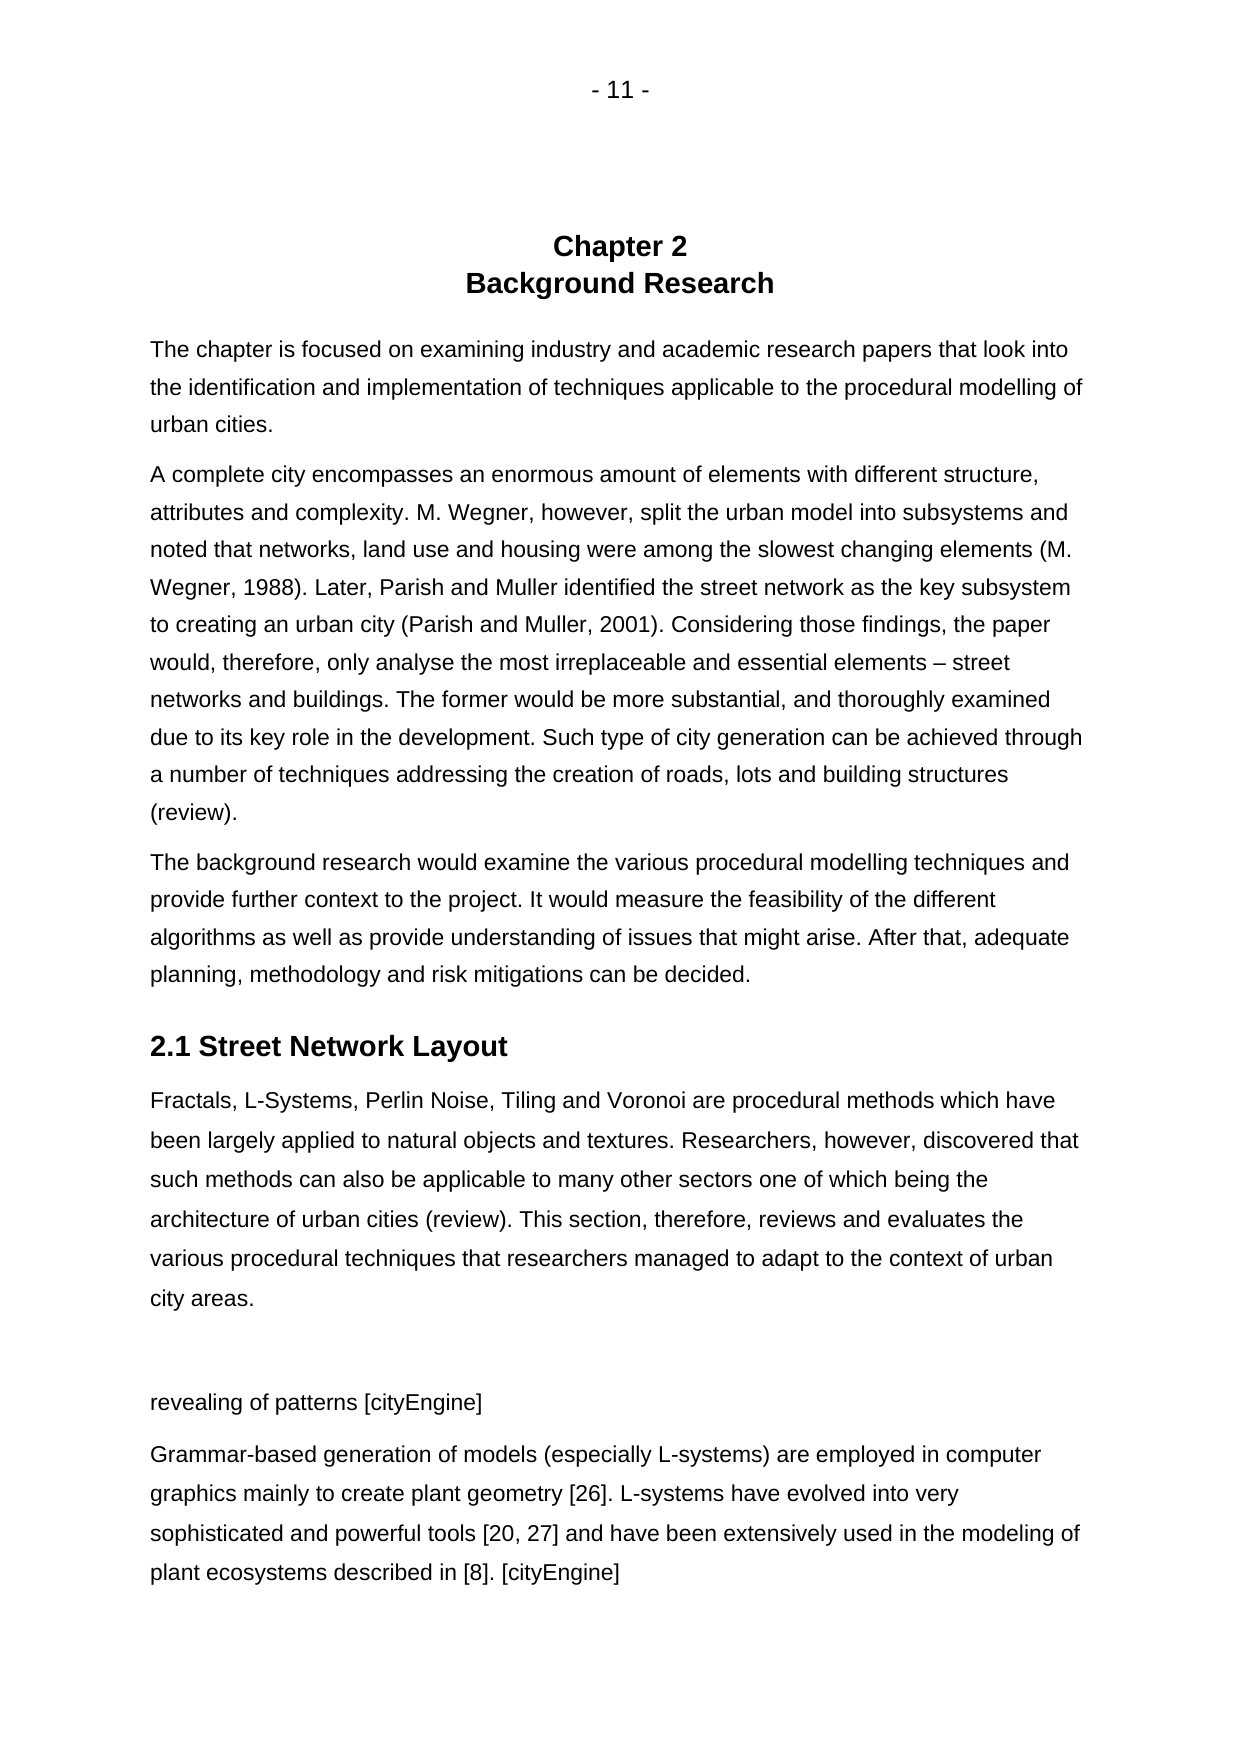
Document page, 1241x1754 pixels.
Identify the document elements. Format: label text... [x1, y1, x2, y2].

text A complete city encompasses an enormous amount of elements with different structure, attributes and complexity. M. Wegner, however, split the urban model into subsystems and noted that networks, land use and housing were among the slowest changing elements (M. Wegner, 1988). Later, Parish and Muller identified the street network as the key subsystem to creating an urban city (Parish and Muller, 2001). Considering those findings, the paper would, therefore, only analyse the most irreplaceable and essential elements – street networks and buildings. The former would be more substantial, and thoroughly examined due to its key role in the development. Such type of city generation can be achieved through a number of techniques addressing the creation of roads, lots and building structures (review). [150, 450, 1090, 825]
text Grammar-based generation of models (especially L-systems) are employed in computer graphics mainly to create plant geometry [26]. L-systems have evolved into very sophisticated and powerful tools [20, 27] and have been extensively used in the modeling of plant ecosystems described in [8]. [cityEngine] [150, 1441, 1090, 1586]
text Fractals, L-Systems, Perlin Noise, Tiling and Voronoi are procedural methods which have been largely applied to natural objects and textures. Researchers, however, discovered that such methods can also be applicable to many other sectors one of which being the architecture of urban cities (review). This section, therefore, reviews and evaluates the various procedural techniques that researchers managed to adapt to the context of urban city areas. [150, 1087, 1090, 1311]
text The chapter is focused on examining industry and academic research papers that look into the identification and implementation of techniques applicable to the procedural modelling of urban cities. [150, 325, 1090, 437]
text revealing of patterns [cityEngine] [150, 1389, 1090, 1415]
subtitle 2.1 Street Network Layout [150, 1025, 1090, 1062]
subtitle Chapter 2 Background Research [150, 225, 1090, 300]
text The background research would examine the various procedural modelling techniques and provide further context to the project. It would measure the feasibility of the different algorithms as well as provide understanding of issues that might arise. After that, adequate planning, methodology and risk mitigations can be decided. [150, 837, 1090, 987]
